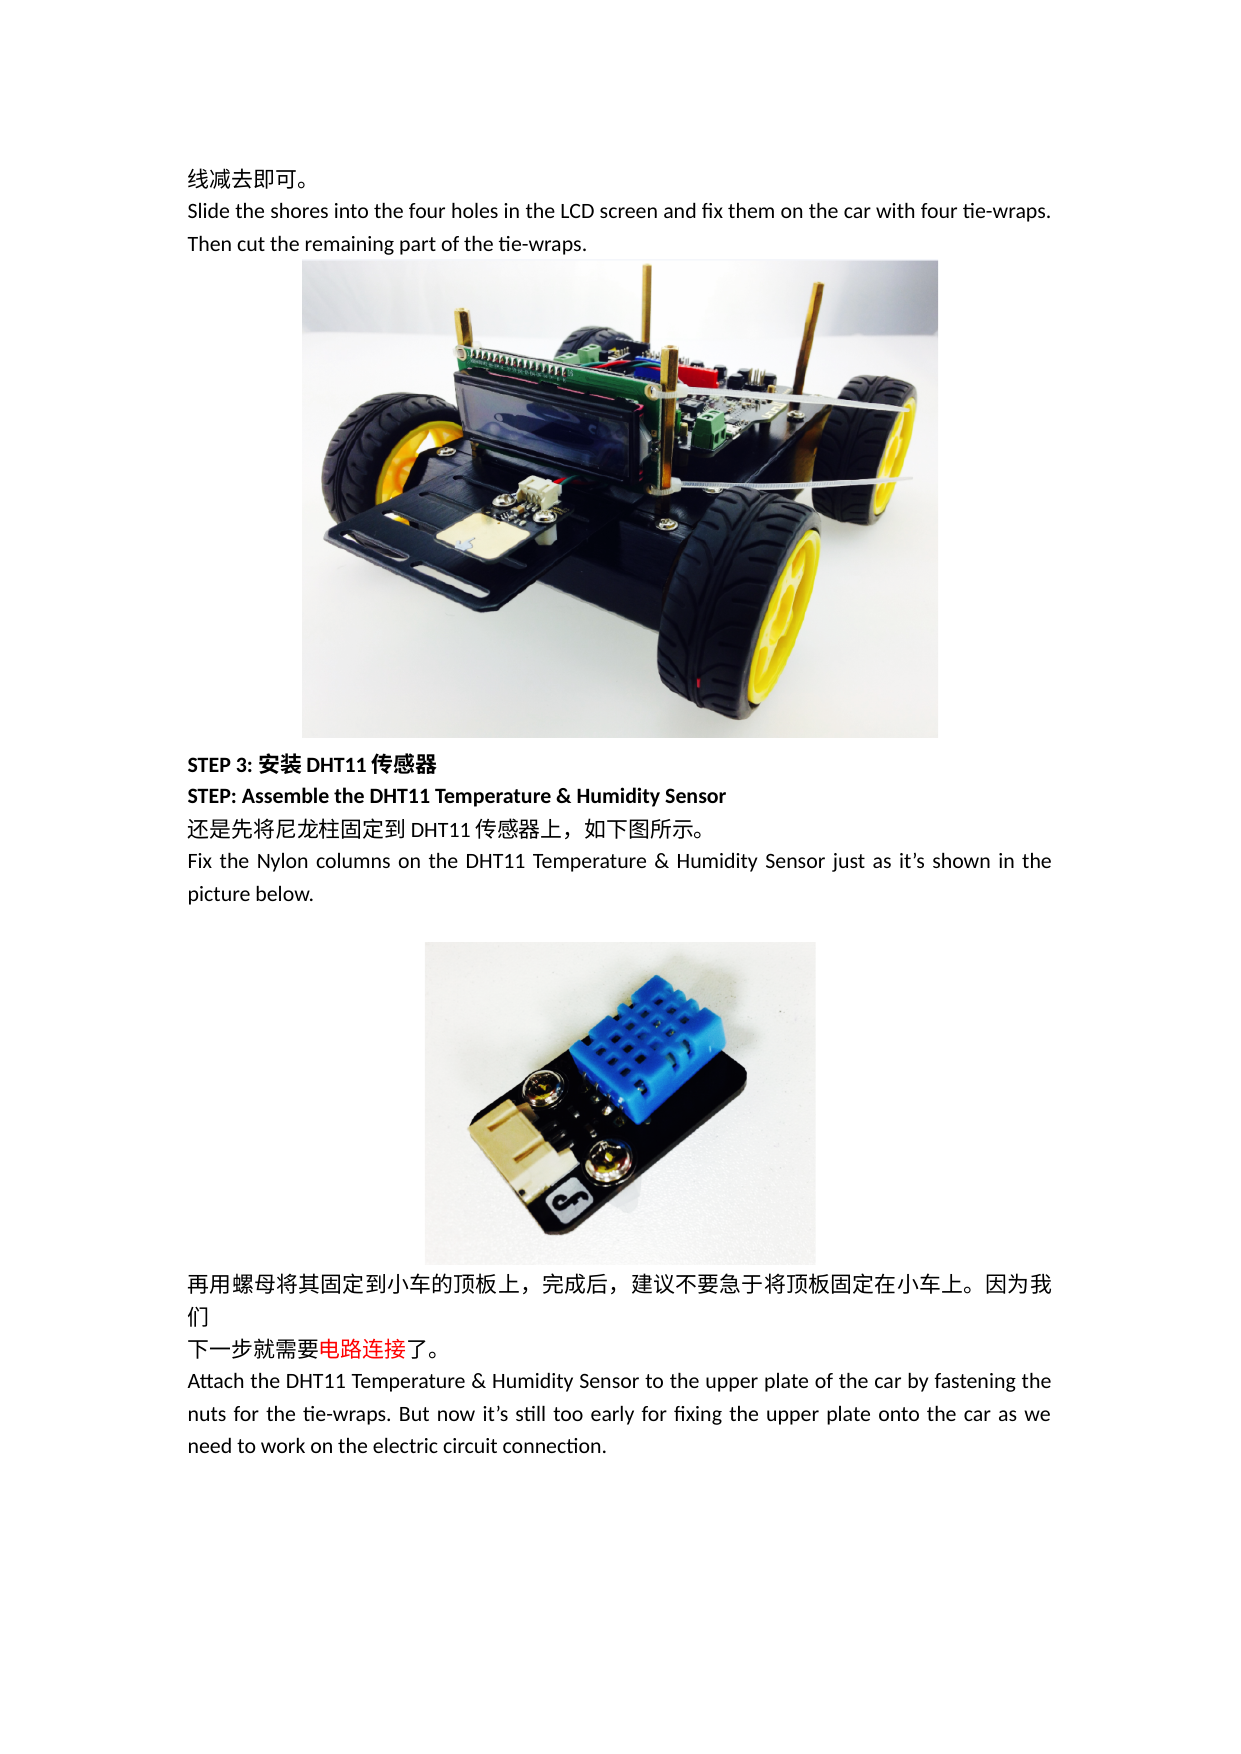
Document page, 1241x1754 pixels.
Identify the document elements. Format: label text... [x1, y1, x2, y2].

text 还是先将尼龙柱固定到DHT11传感器上，如下图所示。 [187, 812, 1053, 844]
text Fix the Nylon columns on the DHT11 Temperature & Humidity Sensor just as it’s shown in the picture below. [187, 844, 1053, 909]
text Attach the DHT11 Temperature & Humidity Sensor to the upper plate of the car by fastening the nuts for the tie-wraps. But now it’s still too early for fixing the upper plate onto the car as we need to work on the electric circuit connection. [187, 1364, 1053, 1462]
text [187, 162, 1053, 194]
text 再用螺母将其固定到小车的顶板上，完成后，建议不要急于将顶板固定在小车上。因为我们 [187, 1267, 1053, 1332]
text Slide the shores into the four holes in the LCD screen and fix them on the car with four tie-wraps. Then cut the remaining part of the tie-wraps. [187, 194, 1053, 259]
picture [302, 259, 939, 738]
text STEP: Assemble the DHT11 Temperature & Humidity Sensor [187, 779, 1053, 812]
text STEP 3: 安装DHT11传感器 [187, 747, 1053, 779]
text 下一步就需要电路连接了。 [187, 1332, 1053, 1364]
picture [424, 942, 816, 1265]
